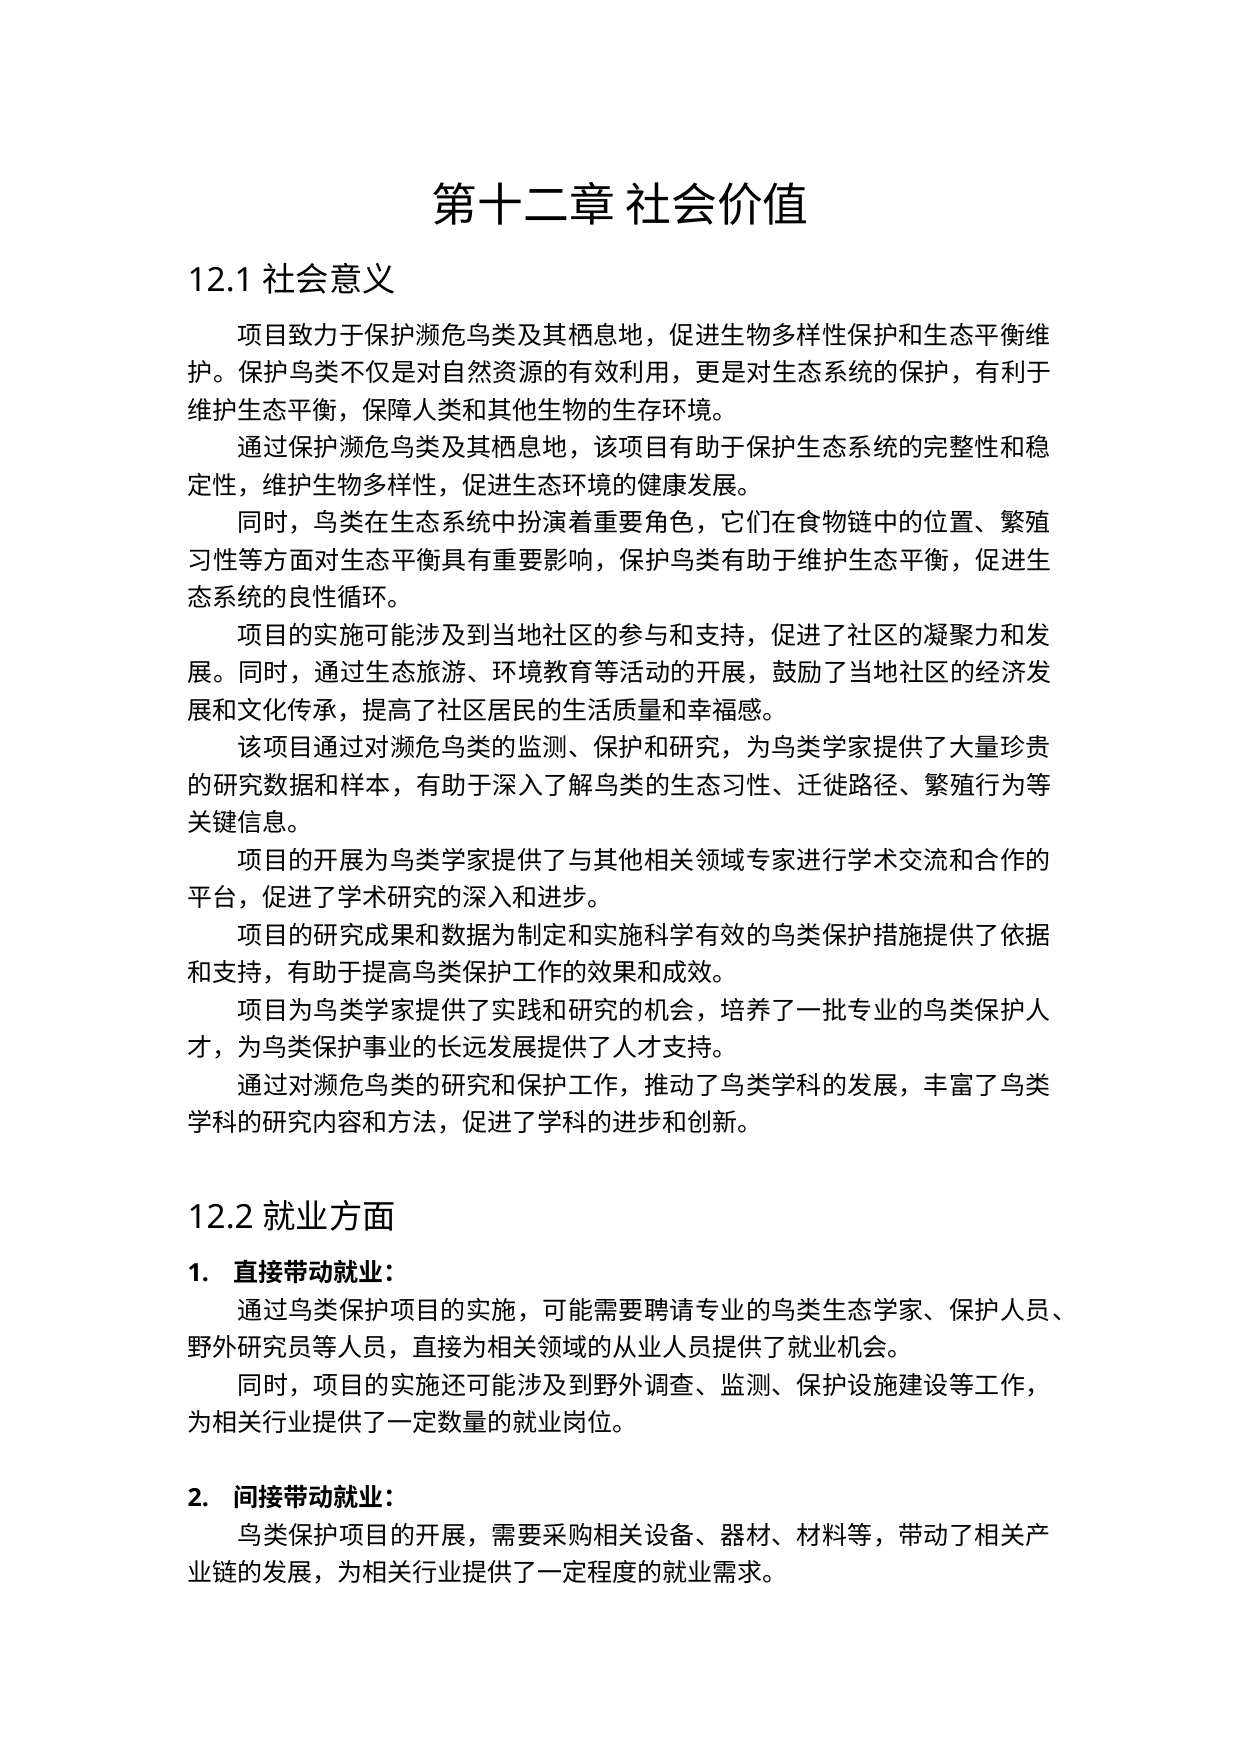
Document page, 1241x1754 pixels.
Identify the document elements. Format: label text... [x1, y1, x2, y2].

text 12.1 社会意义 [187, 239, 1053, 314]
text 鸟类保护项目的开展，需要采购相关设备、器材、材料等，带动了相关产业链的发展，为相关行业提供了一定程度的就业需求。 [187, 1514, 1053, 1589]
text 项目的研究成果和数据为制定和实施科学有效的鸟类保护措施提供了依据和支持，有助于提高鸟类保护工作的效果和成效。 [187, 914, 1053, 989]
text 通过对濒危鸟类的研究和保护工作，推动了鸟类学科的发展，丰富了鸟类学科的研究内容和方法，促进了学科的进步和创新。 [187, 1064, 1053, 1139]
text 项目致力于保护濒危鸟类及其栖息地，促进生物多样性保护和生态平衡维护。保护鸟类不仅是对自然资源的有效利用，更是对生态系统的保护，有利于维护生态平衡，保障人类和其他生物的生存环境。 [187, 314, 1053, 427]
text 第十二章 社会价值 [187, 164, 1053, 239]
text 该项目通过对濒危鸟类的监测、保护和研究，为鸟类学家提供了大量珍贵的研究数据和样本，有助于深入了解鸟类的生态习性、迁徙路径、繁殖行为等关键信息。 [187, 727, 1053, 839]
text 项目的开展为鸟类学家提供了与其他相关领域专家进行学术交流和合作的平台，促进了学术研究的深入和进步。 [187, 839, 1053, 914]
text 同时，鸟类在生态系统中扮演着重要角色，它们在食物链中的位置、繁殖习性等方面对生态平衡具有重要影响，保护鸟类有助于维护生态平衡，促进生态系统的良性循环。 [187, 502, 1053, 614]
text 通过保护濒危鸟类及其栖息地，该项目有助于保护生态系统的完整性和稳定性，维护生物多样性，促进生态环境的健康发展。 [187, 427, 1053, 502]
text 通过鸟类保护项目的实施，可能需要聘请专业的鸟类生态学家、保护人员、野外研究员等人员，直接为相关领域的从业人员提供了就业机会。 [187, 1289, 1053, 1364]
text 项目为鸟类学家提供了实践和研究的机会，培养了一批专业的鸟类保护人才，为鸟类保护事业的长远发展提供了人才支持。 [187, 989, 1053, 1064]
text 项目的实施可能涉及到当地社区的参与和支持，促进了社区的凝聚力和发展。同时，通过生态旅游、环境教育等活动的开展，鼓励了当地社区的经济发展和文化传承，提高了社区居民的生活质量和幸福感。 [187, 614, 1053, 727]
list 直接带动就业： [187, 1252, 1053, 1289]
list 间接带动就业： [187, 1477, 1053, 1514]
text 同时，项目的实施还可能涉及到野外调查、监测、保护设施建设等工作，为相关行业提供了一定数量的就业岗位。 [187, 1364, 1053, 1439]
text 12.2 就业方面 [187, 1177, 1053, 1252]
